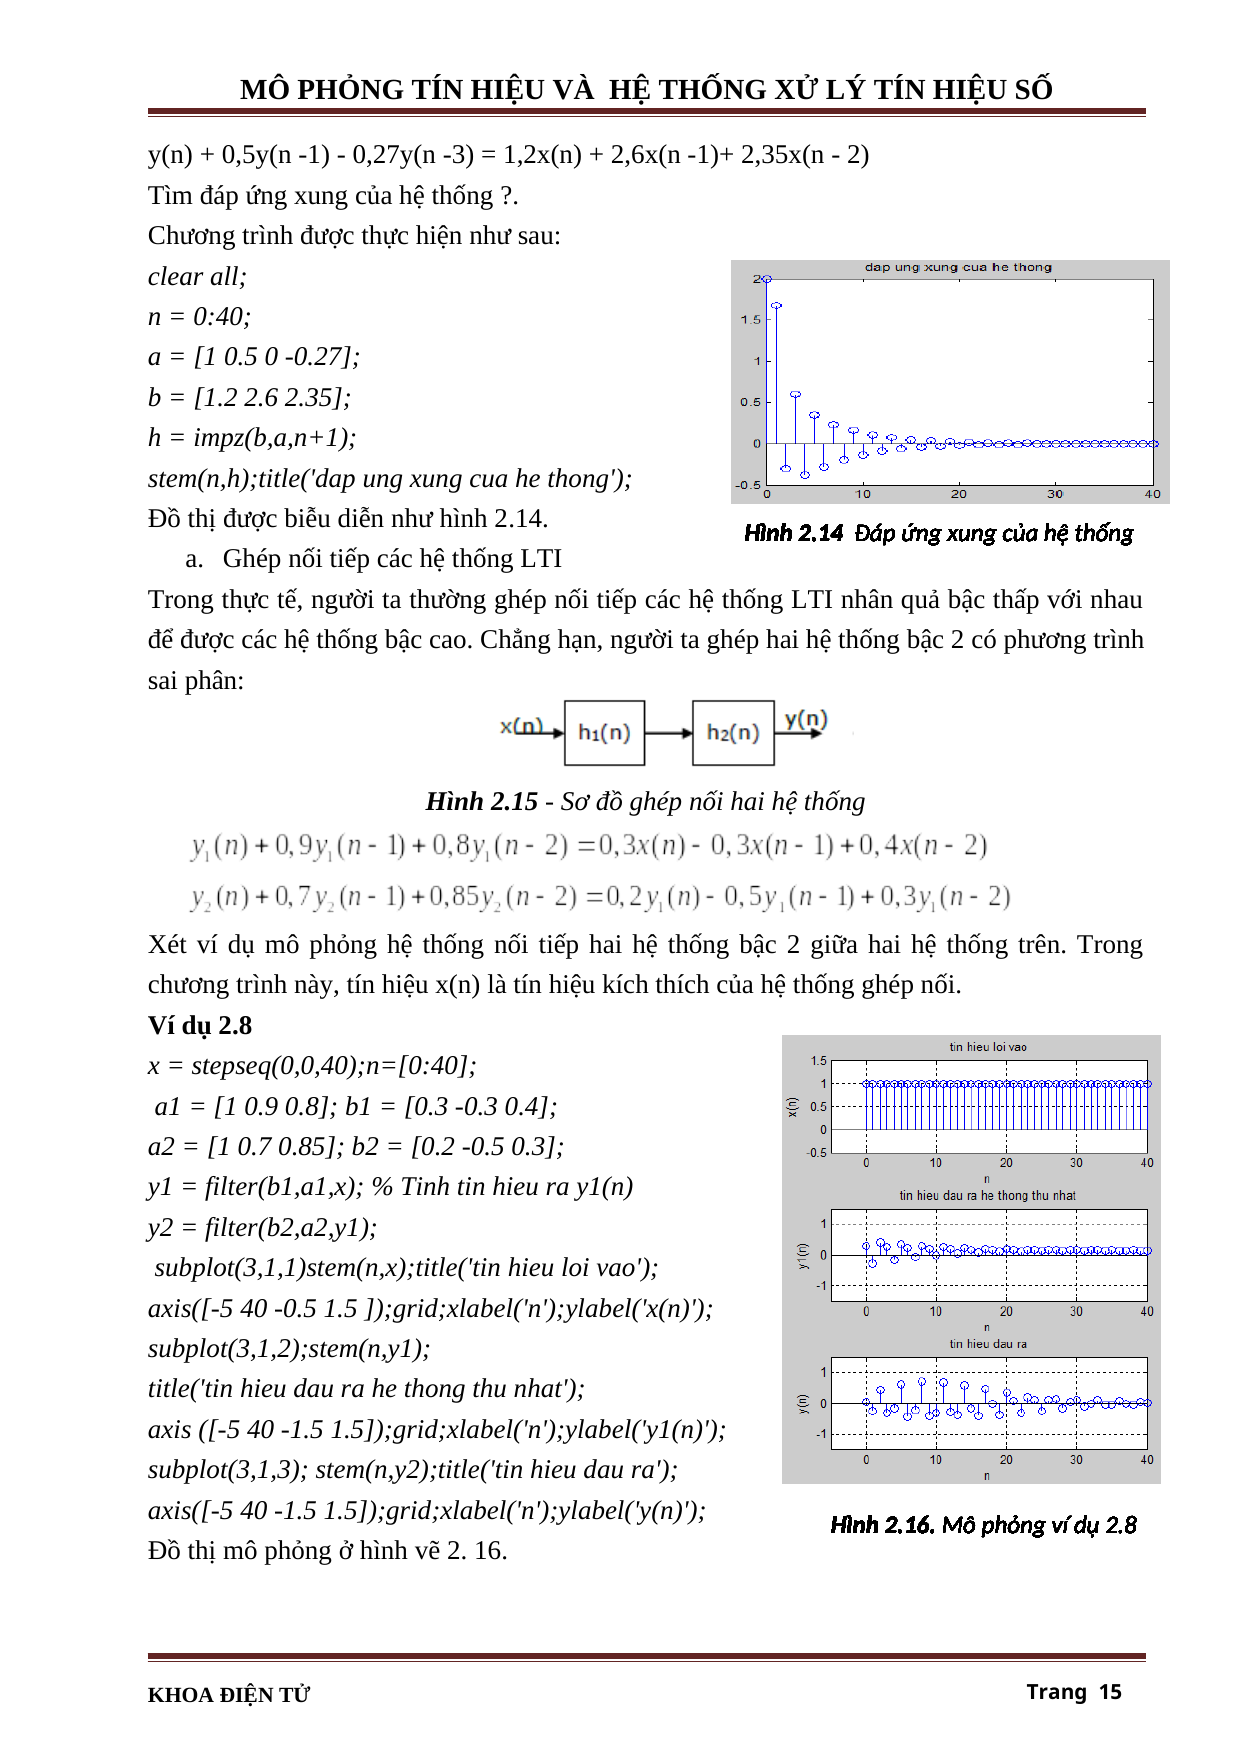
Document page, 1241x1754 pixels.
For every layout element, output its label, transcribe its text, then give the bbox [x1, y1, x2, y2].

text a2 = [1 0.7 0.85]; b2 = [0.2 -0.5 0.3]; [148, 1130, 782, 1161]
picture [731, 260, 1170, 504]
text subplot(3,1,2);stem(n,y1); [148, 1332, 782, 1363]
text x = stepseq(0,0,40);n=[0:40]; [148, 1049, 782, 1080]
text axis ([-5 40 -1.5 1.5]);grid;xlabel('n');ylabel('y1(n)'); [148, 1413, 782, 1444]
text y(n) + 0,5y(n -1) - 0,27y(n -3) = 1,2x(n) + 2,6x(n -1)+ 2,35x(n - 2) [148, 138, 1146, 169]
text Xét ví dụ mô phỏng hệ thống nối tiếp hai hệ thống bậc 2 giữa hai hệ thống trên. Trong chương trình này, tín hiệu x(n) là tín hiệu kích thích của hệ thống ghép nối. [148, 928, 1146, 999]
text title('tin hieu dau ra he thong thu nhat'); [148, 1373, 782, 1404]
text Đồ thị mô phỏng ở hình vẽ 2. 16. [148, 1534, 1146, 1565]
text Ví dụ 2.8 [148, 1009, 1146, 1040]
text y2 = filter(b2,a2,y1); [148, 1211, 782, 1242]
text Trong thực tế, người ta thường ghép nối tiếp các hệ thống LTI nhân quả bậc thấp với nhau để được các hệ thống bậc cao. Chẳng hạn, người ta ghép hai hệ thống bậc 2 có phương trình sai phân: [148, 583, 1146, 695]
list Ghép nối tiếp các hệ thống LTI [185, 543, 1146, 574]
text Đồ thị được biễu diễn như hình 2.14. [148, 502, 744, 533]
text h = impz(b,a,n+1); [148, 421, 731, 452]
text axis([-5 40 -1.5 1.5]);grid;xlabel('n');ylabel('y(n)'); [148, 1494, 815, 1525]
picture [782, 1035, 1161, 1484]
text Tìm đáp ứng xung của hệ thống ?. [148, 179, 1146, 210]
text subplot(3,1,1)stem(n,x);title('tin hieu loi vao'); [148, 1251, 782, 1282]
text Hình 2.15 - Sơ đồ ghép nối hai hệ thống [148, 785, 1146, 816]
text b = [1.2 2.6 2.35]; [148, 381, 731, 412]
text y1 = filter(b1,a1,x); % Tinh tin hieu ra y1(n) [148, 1171, 782, 1202]
text n = 0:40; [148, 300, 731, 331]
text axis([-5 40 -0.5 1.5 ]);grid;xlabel('n');ylabel('x(n)'); [148, 1292, 782, 1323]
text stem(n,h);title('dap ung xung cua he thong'); [148, 462, 731, 493]
text a1 = [1 0.9 0.8]; b1 = [0.3 -0.3 0.4]; [148, 1090, 782, 1121]
text Chương trình được thực hiện như sau: [148, 219, 1146, 250]
text clear all; [148, 260, 731, 291]
text subplot(3,1,3); stem(n,y2);title('tin hieu dau ra'); [148, 1453, 782, 1484]
text a = [1 0.5 0 -0.27]; [148, 341, 731, 372]
